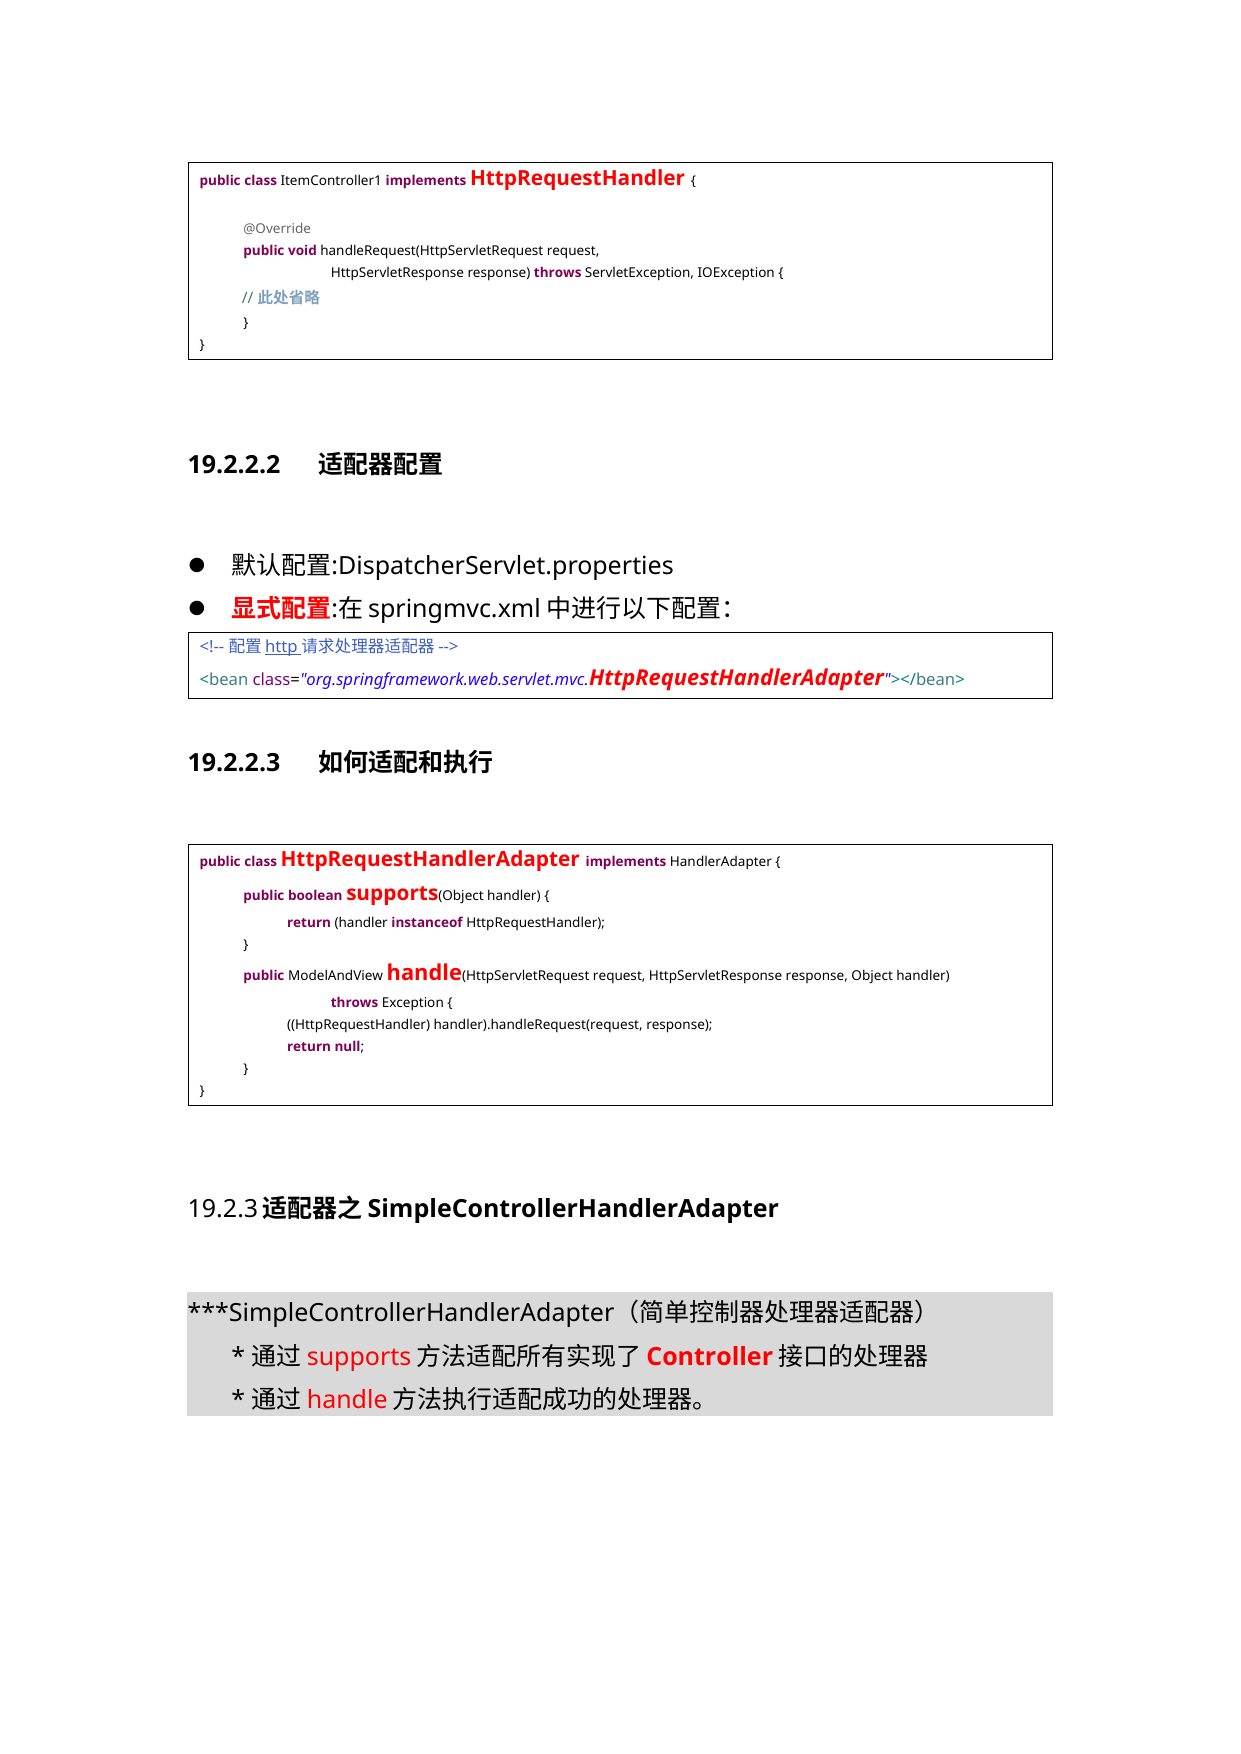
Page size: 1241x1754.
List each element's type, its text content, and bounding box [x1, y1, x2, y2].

table_header public class ItemController1 implements HttpRequestHandler { @Override public void handleRequest(HttpServletRequest request, HttpServletResponse response) throws ServletException, IOException { // 此处省略 } } [189, 163, 1052, 359]
list 显式配置:在springmvc.xml中进行以下配置： [187, 589, 1053, 625]
subtitle 适配器之SimpleControllerHandlerAdapter [187, 1174, 1053, 1239]
list 默认配置:DispatcherServlet.properties [187, 545, 1053, 582]
subtitle 适配器配置 [187, 430, 1053, 495]
table_header <!-- 配置http请求处理器适配器 --> <bean class="org.springframework.web.servlet.mvc.HttpRequestHandlerAdapter"></bean> [189, 633, 1052, 698]
table_header public class HttpRequestHandlerAdapter implements HandlerAdapter { public boolean supports(Object handler) { return (handler instanceof HttpRequestHandler); } public ModelAndView handle(HttpServletRequest request, HttpServletResponse response, Object handler) throws Exception { ((HttpRequestHandler) handler).handleRequest(request, response); return null; } } [189, 845, 1052, 1105]
text * 通过supports方法适配所有实现了Controller接口的处理器 [187, 1336, 1053, 1372]
text ***SimpleControllerHandlerAdapter（简单控制器处理器适配器） [187, 1292, 1053, 1329]
subtitle 如何适配和执行 [187, 728, 1053, 793]
text * 通过handle方法执行适配成功的处理器。 [187, 1379, 1053, 1416]
